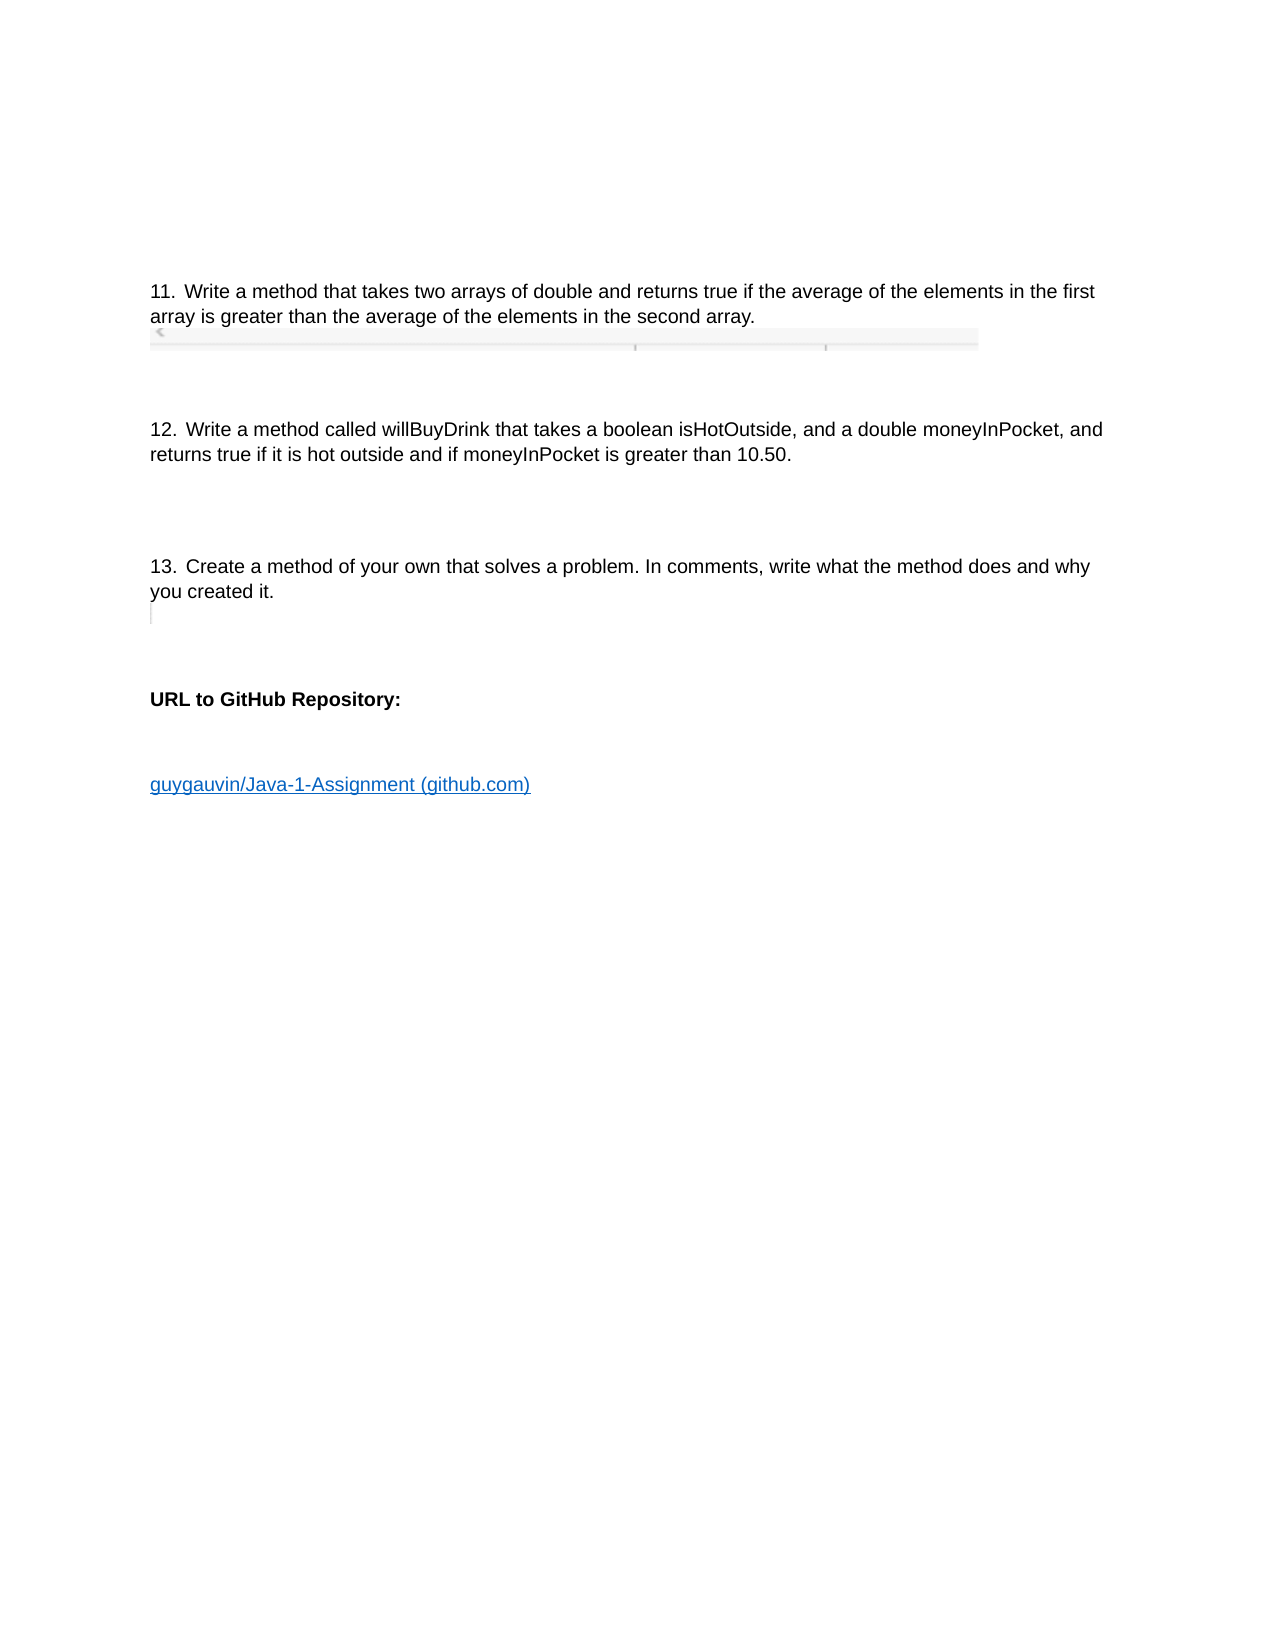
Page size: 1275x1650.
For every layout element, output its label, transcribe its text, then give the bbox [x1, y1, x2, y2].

text 11. Write a method that takes two arrays of double and returns true if the average of the elements in the first array is greater than the average of the elements in the second array. [150, 279, 1125, 329]
text 13. Create a method of your own that solves a problem. In comments, write what the method does and why you created it. [150, 553, 1125, 603]
text guygauvin/Java-1-Assignment (github.com) [150, 770, 1125, 797]
text URL to GitHub Repository: [150, 687, 1125, 712]
text 12. Write a method called willBuyDrink that takes a boolean isHotOutside, and a double moneyInPocket, and returns true if it is hot outside and if moneyInPocket is greater than 10.50. [150, 416, 1125, 466]
